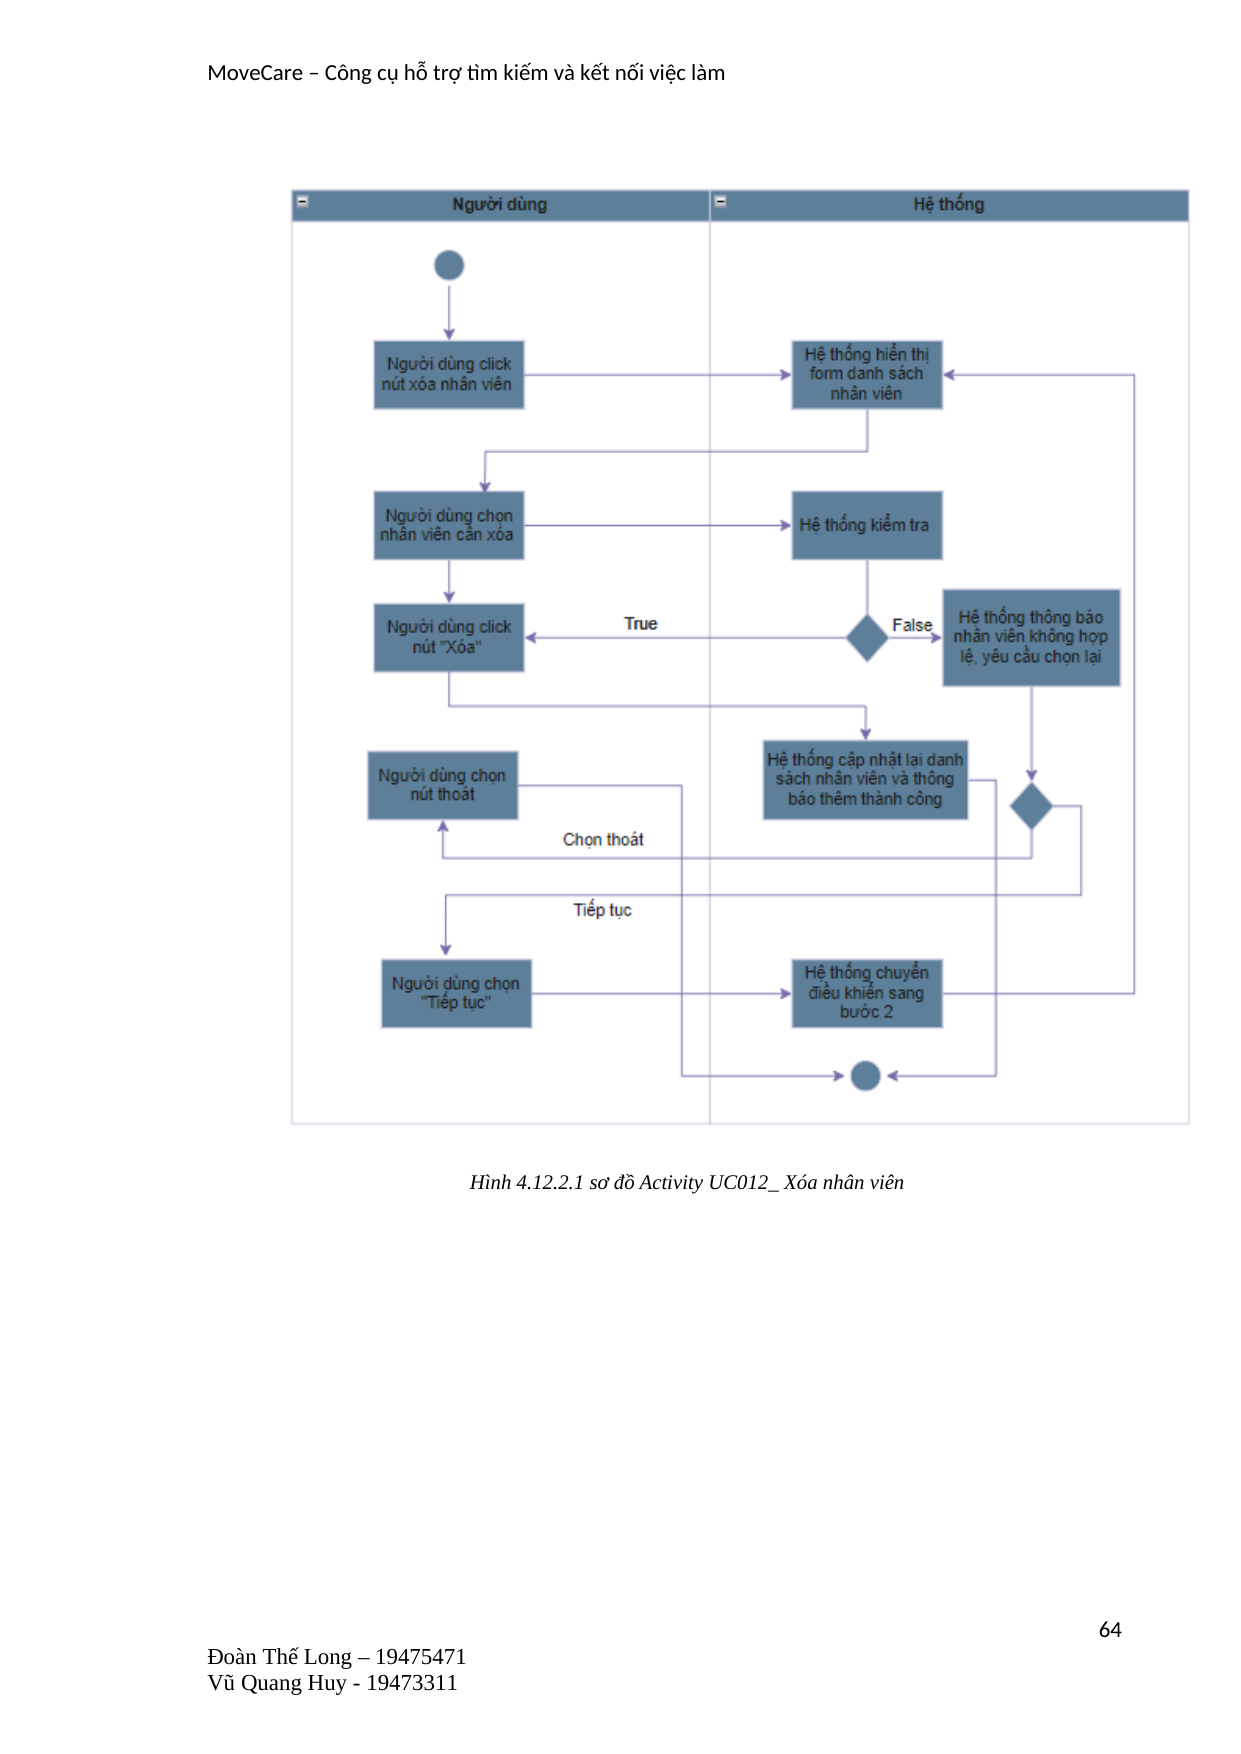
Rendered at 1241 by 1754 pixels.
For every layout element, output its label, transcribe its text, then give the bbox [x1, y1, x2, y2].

text Hình 4.12.2.1 sơ đồ Activity UC012_ Xóa nhân viên [254, 1170, 1122, 1194]
picture [282, 177, 1204, 1140]
